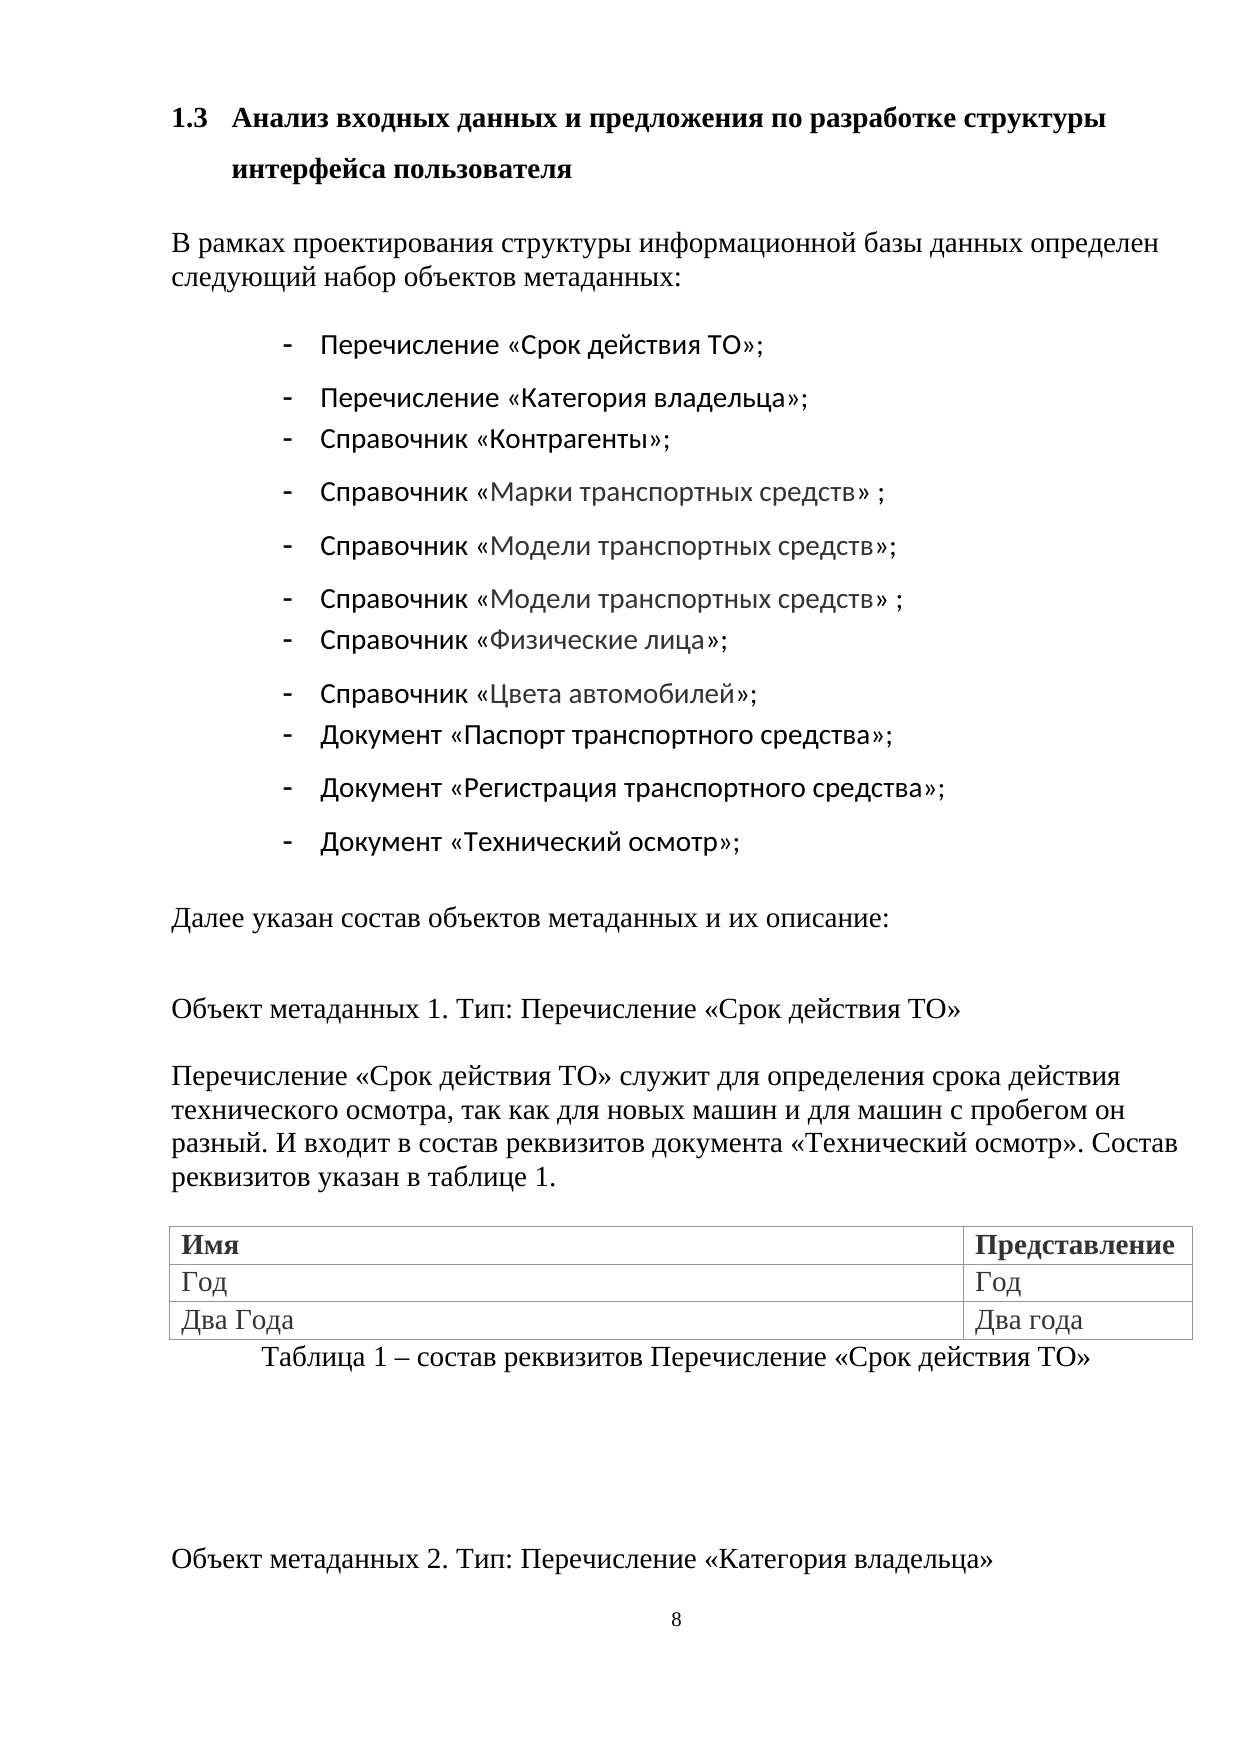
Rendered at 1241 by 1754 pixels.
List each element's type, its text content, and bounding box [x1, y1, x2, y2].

text Перечисление «Срок действия ТО» служит для определения срока действия технического осмотра, так как для новых машин и для машин с пробегом он разный. И входит в состав реквизитов документа «Технический осмотр». Состав реквизитов указан в таблице 1. [171, 1058, 1181, 1192]
list Справочник «Модели транспортных средств»; [283, 527, 1181, 563]
list Перечисление «Категория владельца»; [283, 379, 1181, 415]
list Справочник «Цвета автомобилей»; [283, 675, 1181, 710]
text Объект метаданных 2. Тип: Перечисление «Категория владельца» [171, 1541, 1181, 1574]
list Справочник «Контрагенты»; [283, 420, 1181, 456]
text Таблица 1 – состав реквизитов Перечисление «Срок действия ТО» [171, 1340, 1181, 1373]
list Документ «Технический осмотр»; [283, 823, 1181, 858]
table_cell Два Года [170, 1302, 963, 1338]
text Далее указан состав объектов метаданных и их описание: [171, 900, 1181, 934]
list Документ «Паспорт транспортного средства»; [283, 716, 1181, 751]
list Справочник «Модели транспортных средств» ; [283, 580, 1181, 616]
list Справочник «Физические лица»; [283, 621, 1181, 657]
list Документ «Регистрация транспортного средства»; [283, 769, 1181, 805]
list Справочник «Марки транспортных средств» ; [283, 473, 1181, 509]
text В рамках проектирования структуры информационной базы данных определен следующий набор объектов метаданных: [171, 225, 1181, 292]
table_cell Год [170, 1265, 963, 1301]
list Перечисление «Срок действия ТО»; [283, 326, 1181, 361]
table_cell Год [964, 1265, 1192, 1301]
table_header Представление [964, 1227, 1192, 1263]
table_header Имя [170, 1227, 963, 1263]
text Объект метаданных 1. Тип: Перечисление «Срок действия ТО» [171, 991, 1181, 1025]
table_cell Два года [964, 1302, 1192, 1338]
subtitle Анализ входных данных и предложения по разработке структуры интерфейса пользователя [171, 100, 1181, 184]
